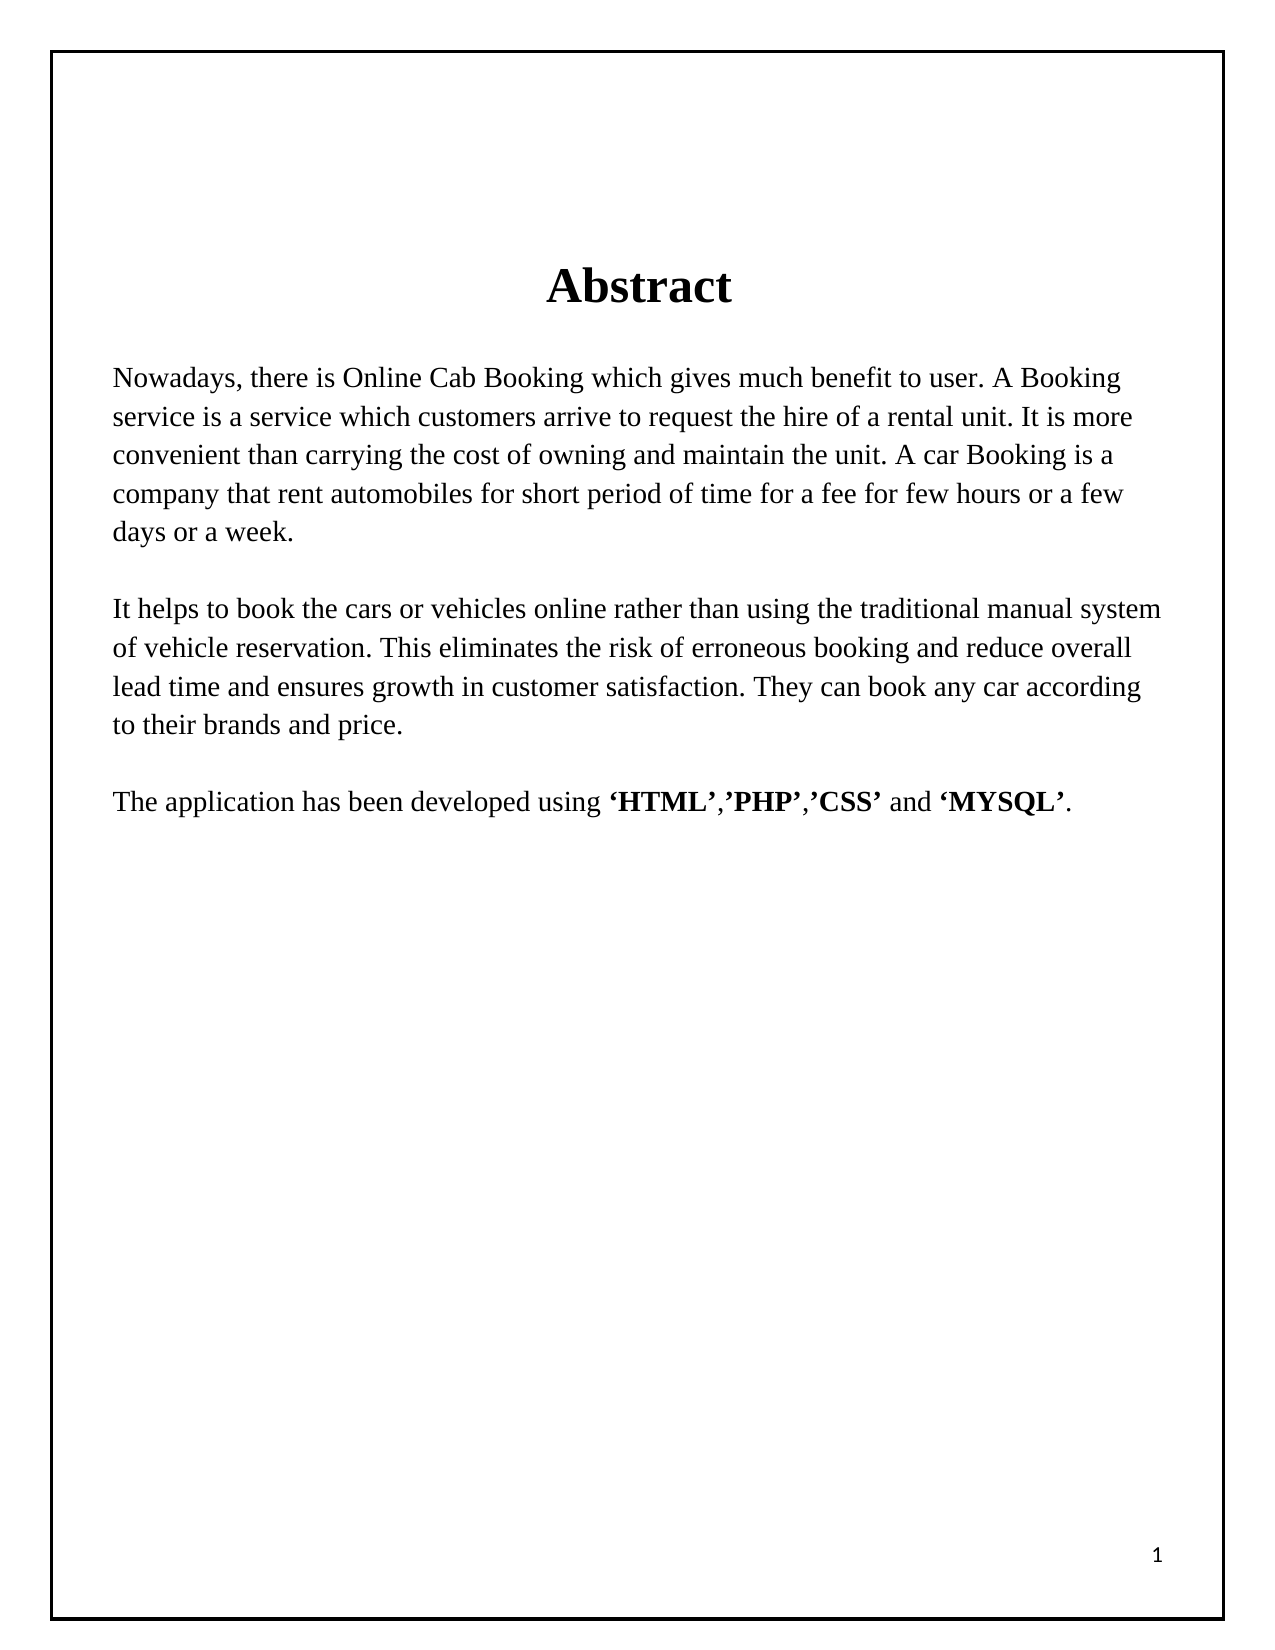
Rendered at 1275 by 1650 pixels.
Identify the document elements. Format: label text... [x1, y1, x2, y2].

text Abstract [113, 256, 1164, 313]
text The application has been developed using ‘HTML’,’PHP’,’CSS’ and ‘MYSQL’. [112, 784, 1162, 818]
text Nowadays, there is Online Cab Booking which gives much benefit to user. A Booking service is a service which customers arrive to request the hire of a rental unit. It is more convenient than carrying the cost of owning and maintain the unit. A car Booking is a company that rent automobiles for short period of time for a fee for few hours or a few days or a week. [112, 360, 1162, 548]
text It helps to book the cars or vehicles online rather than using the traditional manual system of vehicle reservation. This eliminates the risk of erroneous booking and reduce overall lead time and ensures growth in customer satisfaction. They can book any car according to their brands and price. [112, 592, 1162, 741]
